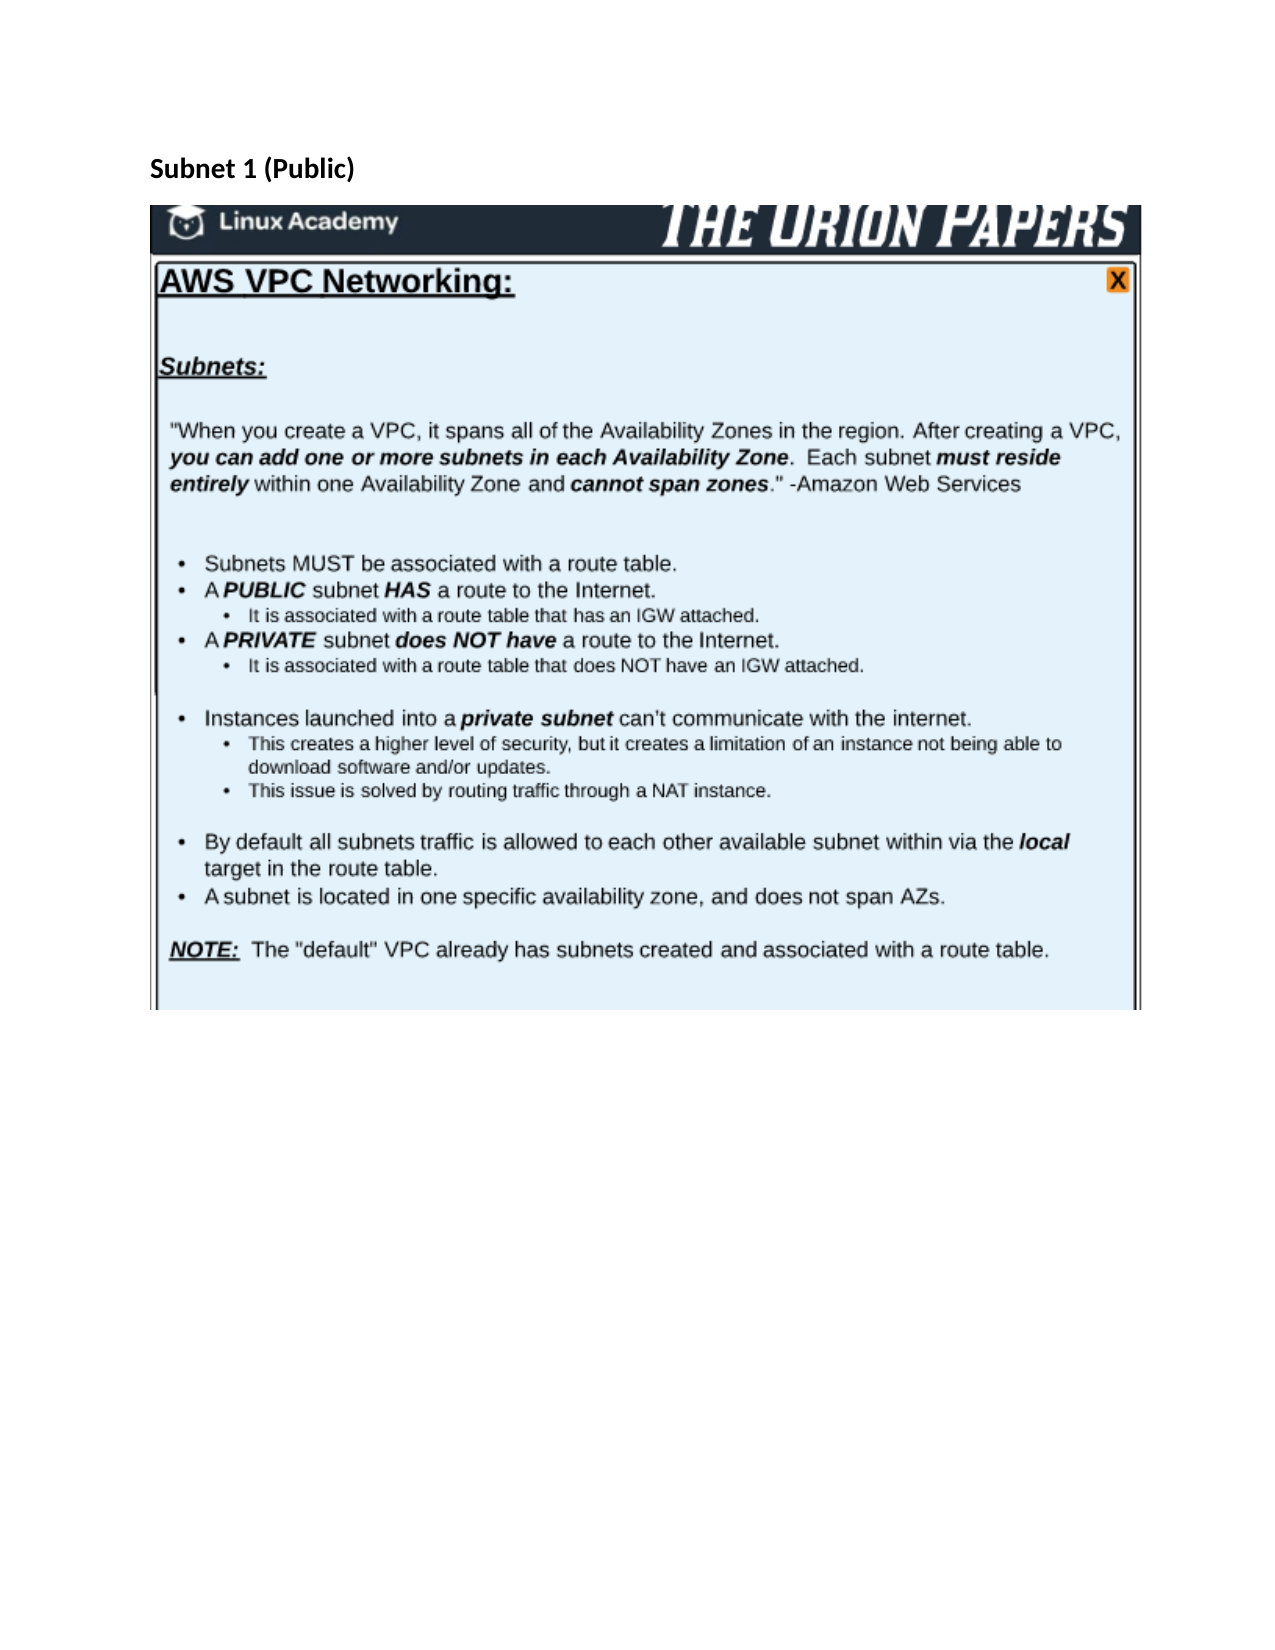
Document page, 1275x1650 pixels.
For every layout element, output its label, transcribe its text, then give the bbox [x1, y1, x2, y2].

picture [150, 205, 1143, 1010]
text Subnet 1 (Public) [150, 150, 1162, 186]
